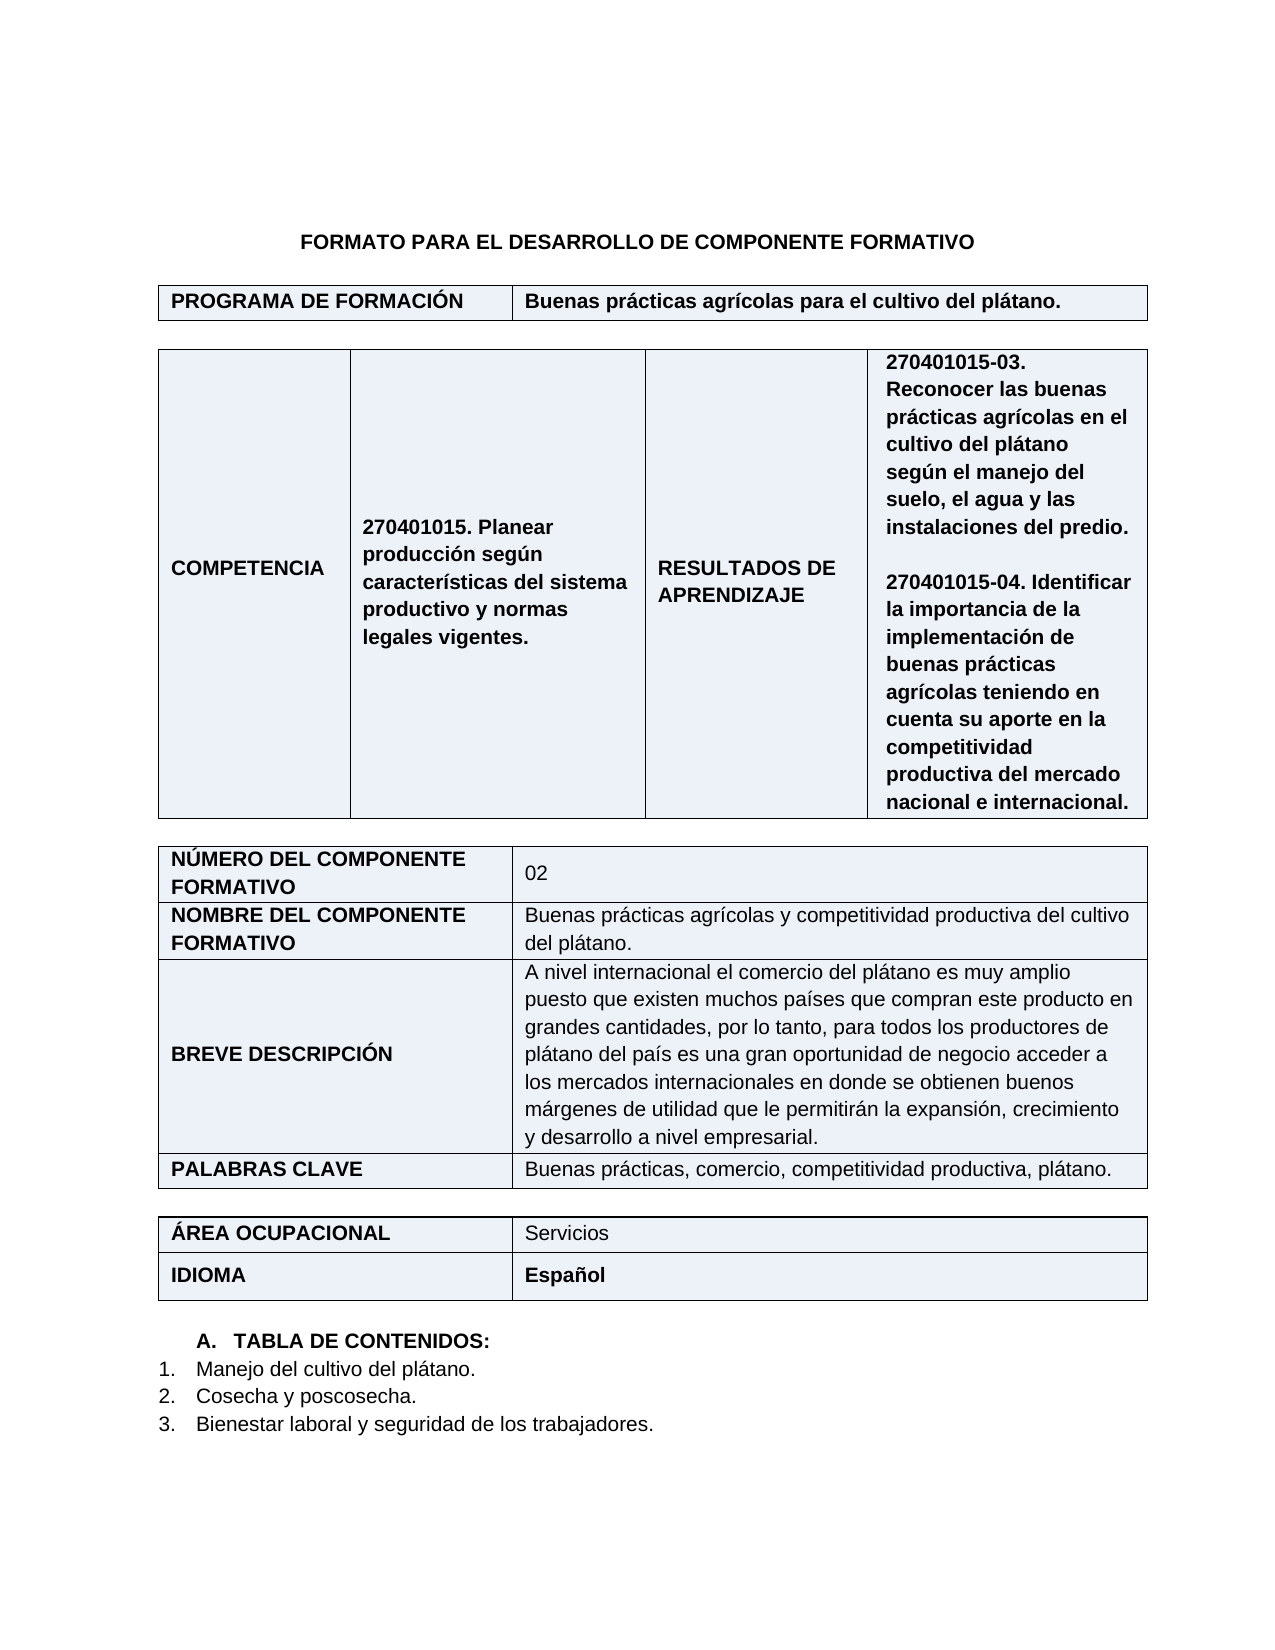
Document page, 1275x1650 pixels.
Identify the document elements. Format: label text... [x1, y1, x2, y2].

table_cell PALABRAS CLAVE [159, 1154, 512, 1188]
table_cell Español [513, 1253, 1147, 1300]
table_cell Buenas prácticas, comercio, competitividad productiva, plátano. [513, 1154, 1147, 1188]
table_header ÁREA OCUPACIONAL [159, 1218, 512, 1252]
list Cosecha y poscosecha. [158, 1384, 1117, 1408]
list TABLA DE CONTENIDOS: [196, 1329, 1117, 1353]
table_header Servicios [513, 1218, 1147, 1252]
table_cell NOMBRE DEL COMPONENTE FORMATIVO [159, 903, 512, 959]
table_header Buenas prácticas agrícolas para el cultivo del plátano. [513, 286, 1147, 320]
table_header RESULTADOS DE APRENDIZAJE [646, 350, 867, 817]
list Bienestar laboral y seguridad de los trabajadores. [158, 1411, 1117, 1435]
table_cell A nivel internacional el comercio del plátano es muy amplio puesto que existen muchos países que compran este producto en grandes cantidades, por lo tanto, para todos los productores de plátano del país es una gran oportunidad de negocio acceder a los mercados internacionales en donde se obtienen buenos márgenes de utilidad que le permitirán la expansión, crecimiento y desarrollo a nivel empresarial. [513, 960, 1147, 1152]
table_header COMPETENCIA [159, 350, 350, 817]
table_header 02 [513, 847, 1147, 902]
table_header PROGRAMA DE FORMACIÓN [159, 286, 512, 320]
table_header 270401015-03. Reconocer las buenas prácticas agrícolas en el cultivo del plátano según el manejo del suelo, el agua y las instalaciones del predio. 270401015-04. Identificar la importancia de la implementación de buenas prácticas agrícolas teniendo en cuenta su aporte en la competitividad productiva del mercado nacional e internacional. [868, 350, 1147, 817]
list Manejo del cultivo del plátano. [158, 1356, 1117, 1380]
table_cell Buenas prácticas agrícolas y competitividad productiva del cultivo del plátano. [513, 903, 1147, 959]
table_header NÚMERO DEL COMPONENTE FORMATIVO [159, 847, 512, 902]
table_cell BREVE DESCRIPCIÓN [159, 960, 512, 1152]
table_cell IDIOMA [159, 1253, 512, 1300]
text FORMATO PARA EL DESARROLLO DE COMPONENTE FORMATIVO [158, 229, 1117, 253]
table_header 270401015. Planear producción según características del sistema productivo y normas legales vigentes. [351, 350, 645, 817]
